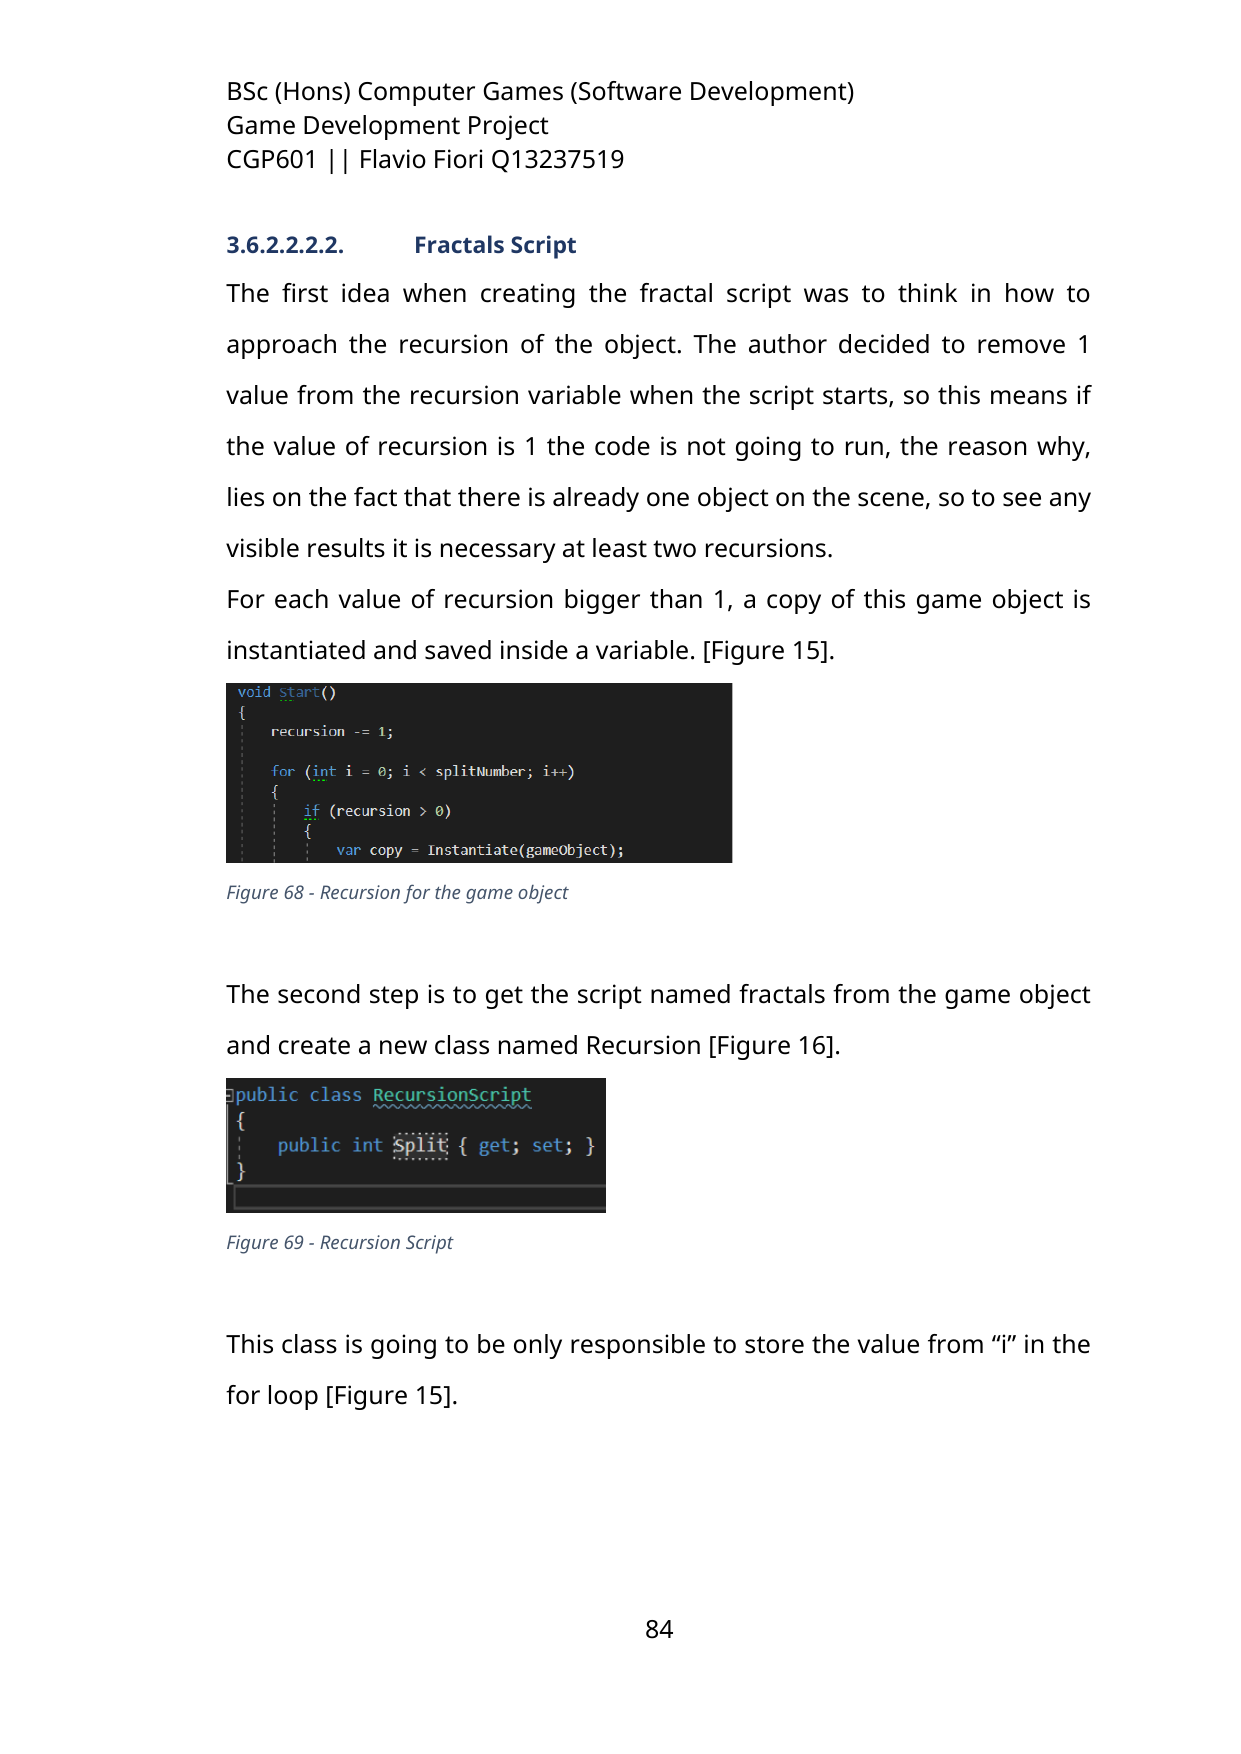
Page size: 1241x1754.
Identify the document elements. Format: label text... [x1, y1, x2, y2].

text The second step is to get the script named fractals from the game object and create a new class named Recursion [Figure 16]. [226, 977, 1092, 1062]
text The first idea when creating the fractal script was to think in how to approach the recursion of the object. The author decided to remove 1 value from the recursion variable when the script starts, so this means if the value of recursion is 1 the code is not going to run, the reason why, lies on the fact that there is already one object on the scene, so to see any visible results it is necessary at least two recursions. [226, 276, 1092, 565]
text This class is going to be only responsible to store the value from “i” in the for loop [Figure 15]. [226, 1327, 1092, 1412]
picture [226, 1078, 606, 1213]
text For each value of recursion bigger than 1, a copy of this game object is instantiated and saved inside a variable. [Figure 15]. [226, 582, 1092, 667]
picture [226, 683, 733, 863]
subtitle Fractals Script [226, 229, 1092, 260]
